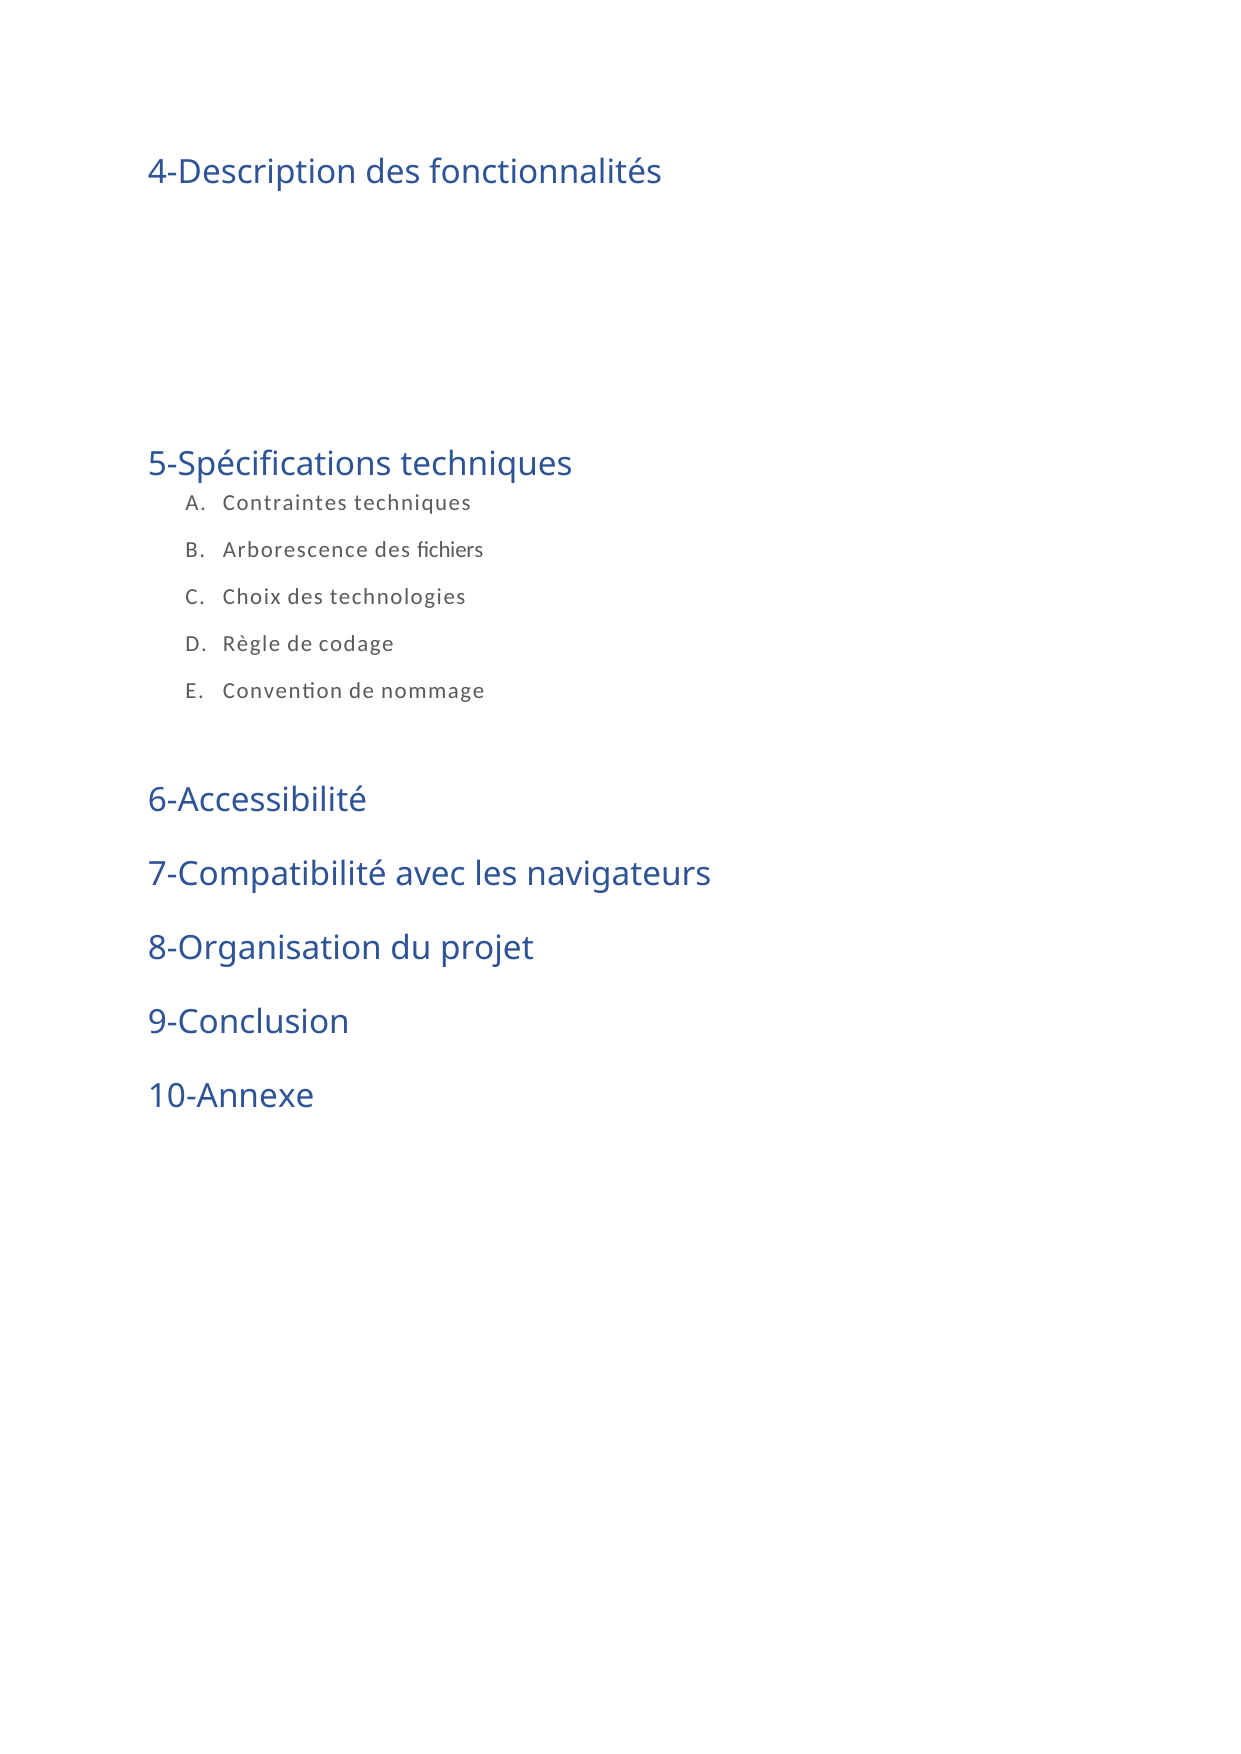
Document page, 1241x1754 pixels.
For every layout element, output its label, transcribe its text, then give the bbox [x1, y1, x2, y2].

subtitle 4-Description des fonctionnalités [148, 148, 1093, 193]
subtitle Convention de nommage [185, 676, 1093, 704]
subtitle 7-Compatibilité avec les navigateurs [148, 849, 1093, 895]
subtitle 8-Organisation du projet [148, 923, 1093, 969]
subtitle 5-Spécifications techniques [148, 439, 1093, 485]
subtitle Choix des technologies [185, 582, 1093, 610]
subtitle 9-Conclusion [148, 997, 1093, 1043]
subtitle Contraintes techniques [185, 488, 1093, 516]
subtitle Règle de codage [185, 629, 1093, 657]
subtitle 10-Annexe [148, 1071, 1093, 1117]
subtitle 6-Accessibilité [148, 776, 1093, 821]
subtitle Arborescence des fichiers [185, 535, 1093, 563]
